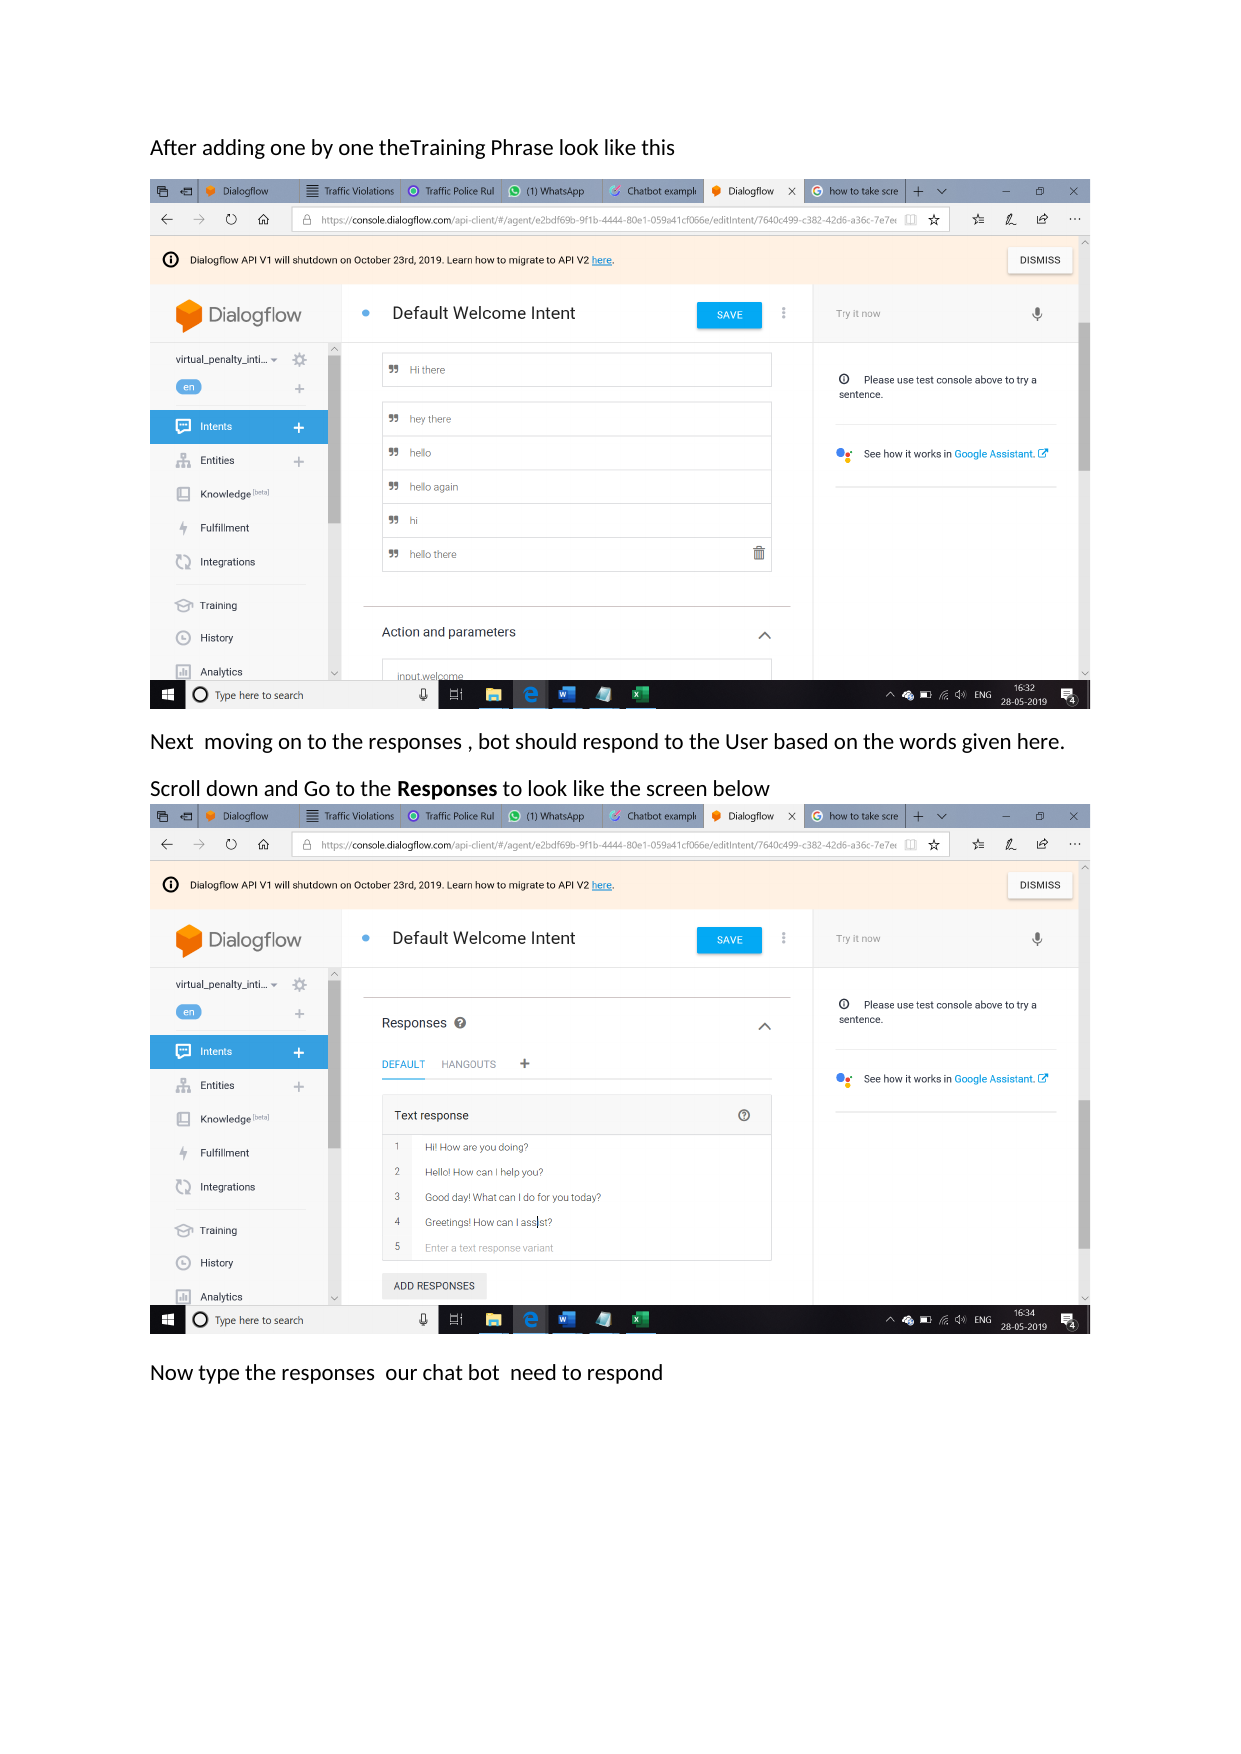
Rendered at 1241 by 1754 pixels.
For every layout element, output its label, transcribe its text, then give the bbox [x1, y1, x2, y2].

text After adding one by one theTraining Phrase look like this [150, 133, 1090, 161]
picture [150, 804, 1091, 1334]
text Next moving on to the responses , bot should respond to the User based on the words given here. [150, 727, 1090, 756]
picture [150, 179, 1091, 709]
text Now type the responses our chat bot need to respond [150, 1358, 1090, 1386]
text Scroll down and Go to the Responses to look like the screen below [150, 774, 1090, 804]
